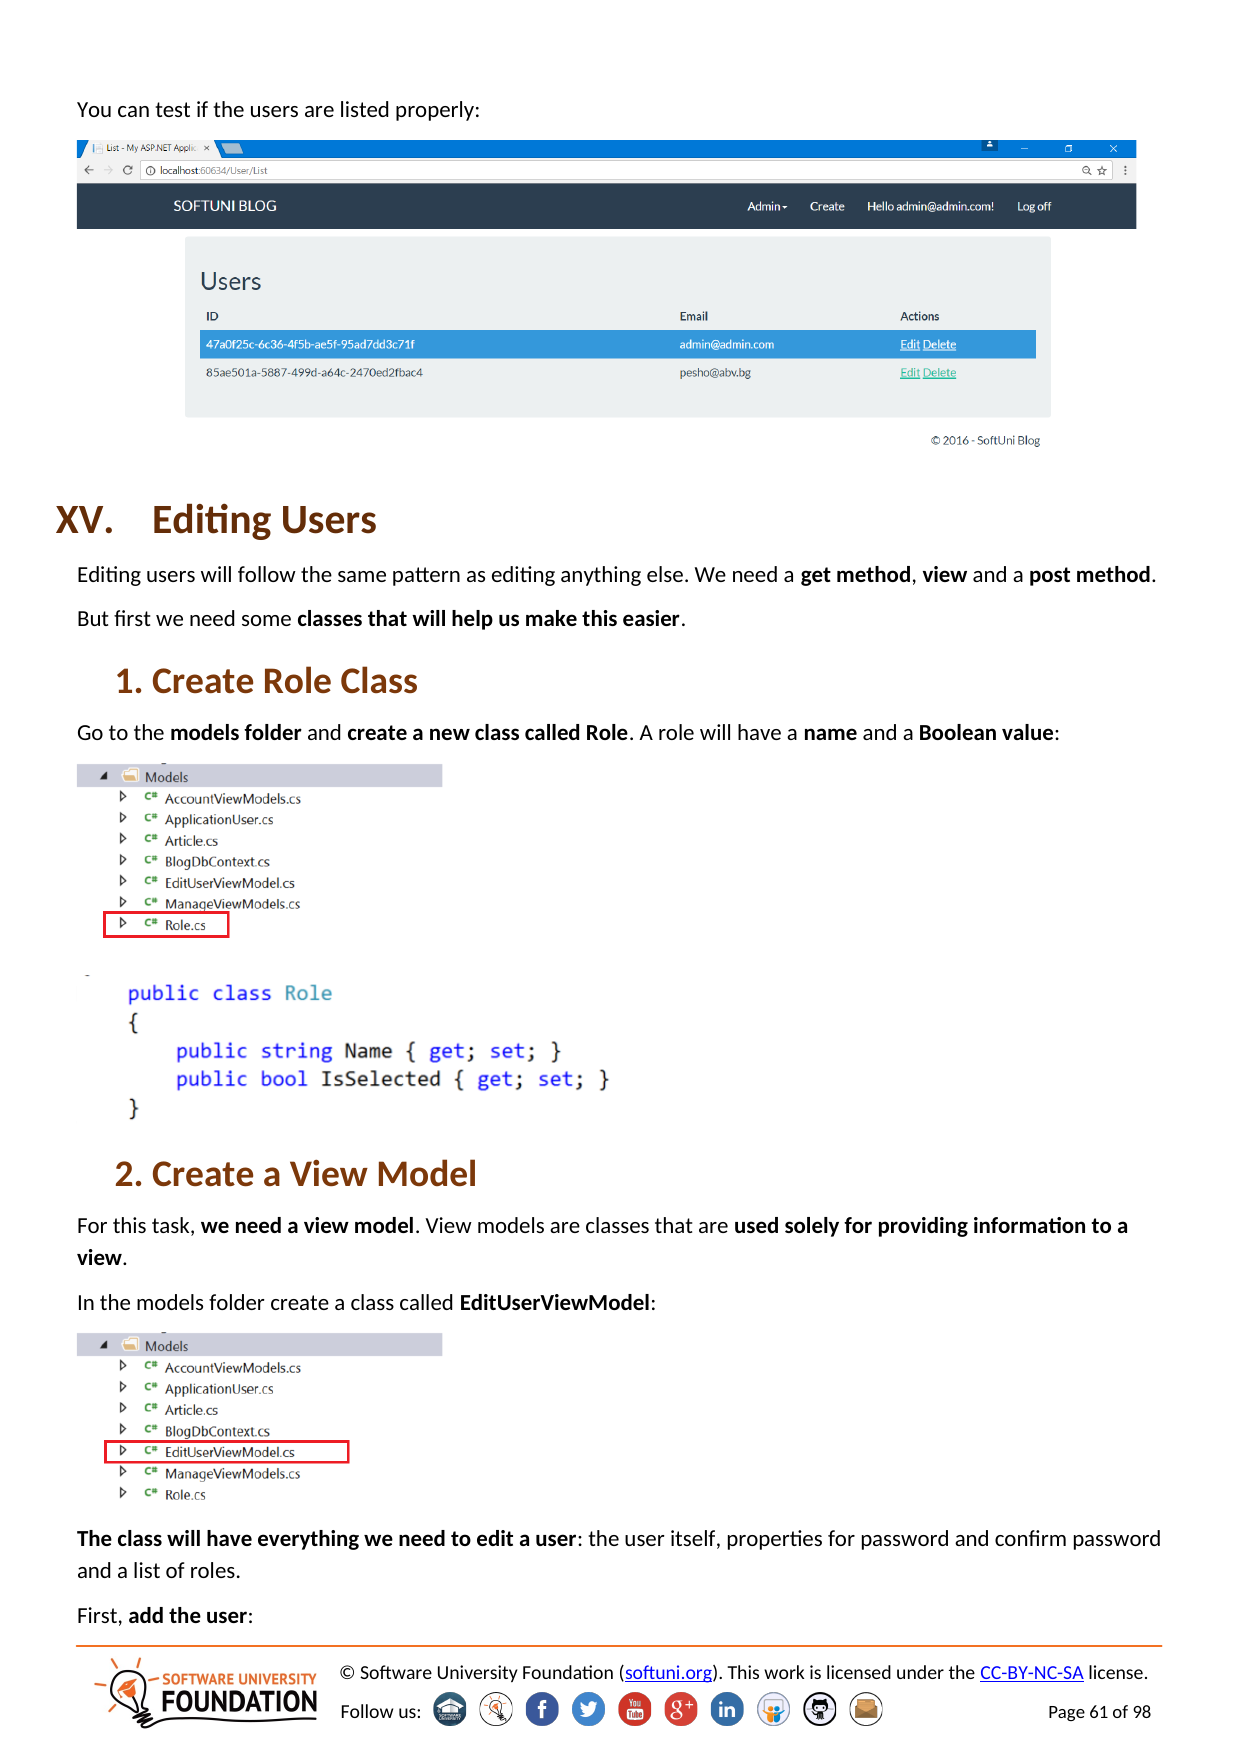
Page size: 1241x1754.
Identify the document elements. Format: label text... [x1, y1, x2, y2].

picture [479, 1692, 513, 1726]
picture [710, 1692, 744, 1726]
text You can test if the users are listed properly: [77, 95, 1163, 123]
text Go to the models folder and create a new class called Role. A role will have a name and a Boolean value: [77, 718, 1163, 746]
text The class will have everything we need to edit a user: the user itself, properties for password and confirm password and a list of roles. [77, 1524, 1163, 1584]
picture [76, 140, 1137, 468]
text Editing users will follow the same pattern as editing anything else. We need a get method, view and a post method. [77, 560, 1163, 588]
picture [76, 975, 667, 1126]
subtitle Editing Users [114, 493, 1163, 544]
text In the models folder create a class called EditUserViewModel: [77, 1288, 1163, 1316]
text But first we need some classes that will help us make this easier. [77, 604, 1163, 632]
picture [849, 1692, 883, 1726]
picture [433, 1692, 467, 1726]
picture [76, 763, 443, 959]
picture [76, 1332, 443, 1508]
picture [757, 1692, 790, 1726]
picture [572, 1692, 605, 1726]
subtitle Create Role Class [114, 657, 1163, 703]
picture [664, 1692, 698, 1726]
picture [803, 1692, 837, 1726]
picture [525, 1692, 559, 1726]
picture [93, 1656, 317, 1729]
picture [618, 1692, 652, 1726]
subtitle Create a View Model [114, 1150, 1163, 1196]
text For this task, we need a view model. View models are classes that are used solely for providing information to a view. [77, 1211, 1163, 1271]
text First, add the user: [77, 1601, 1163, 1629]
